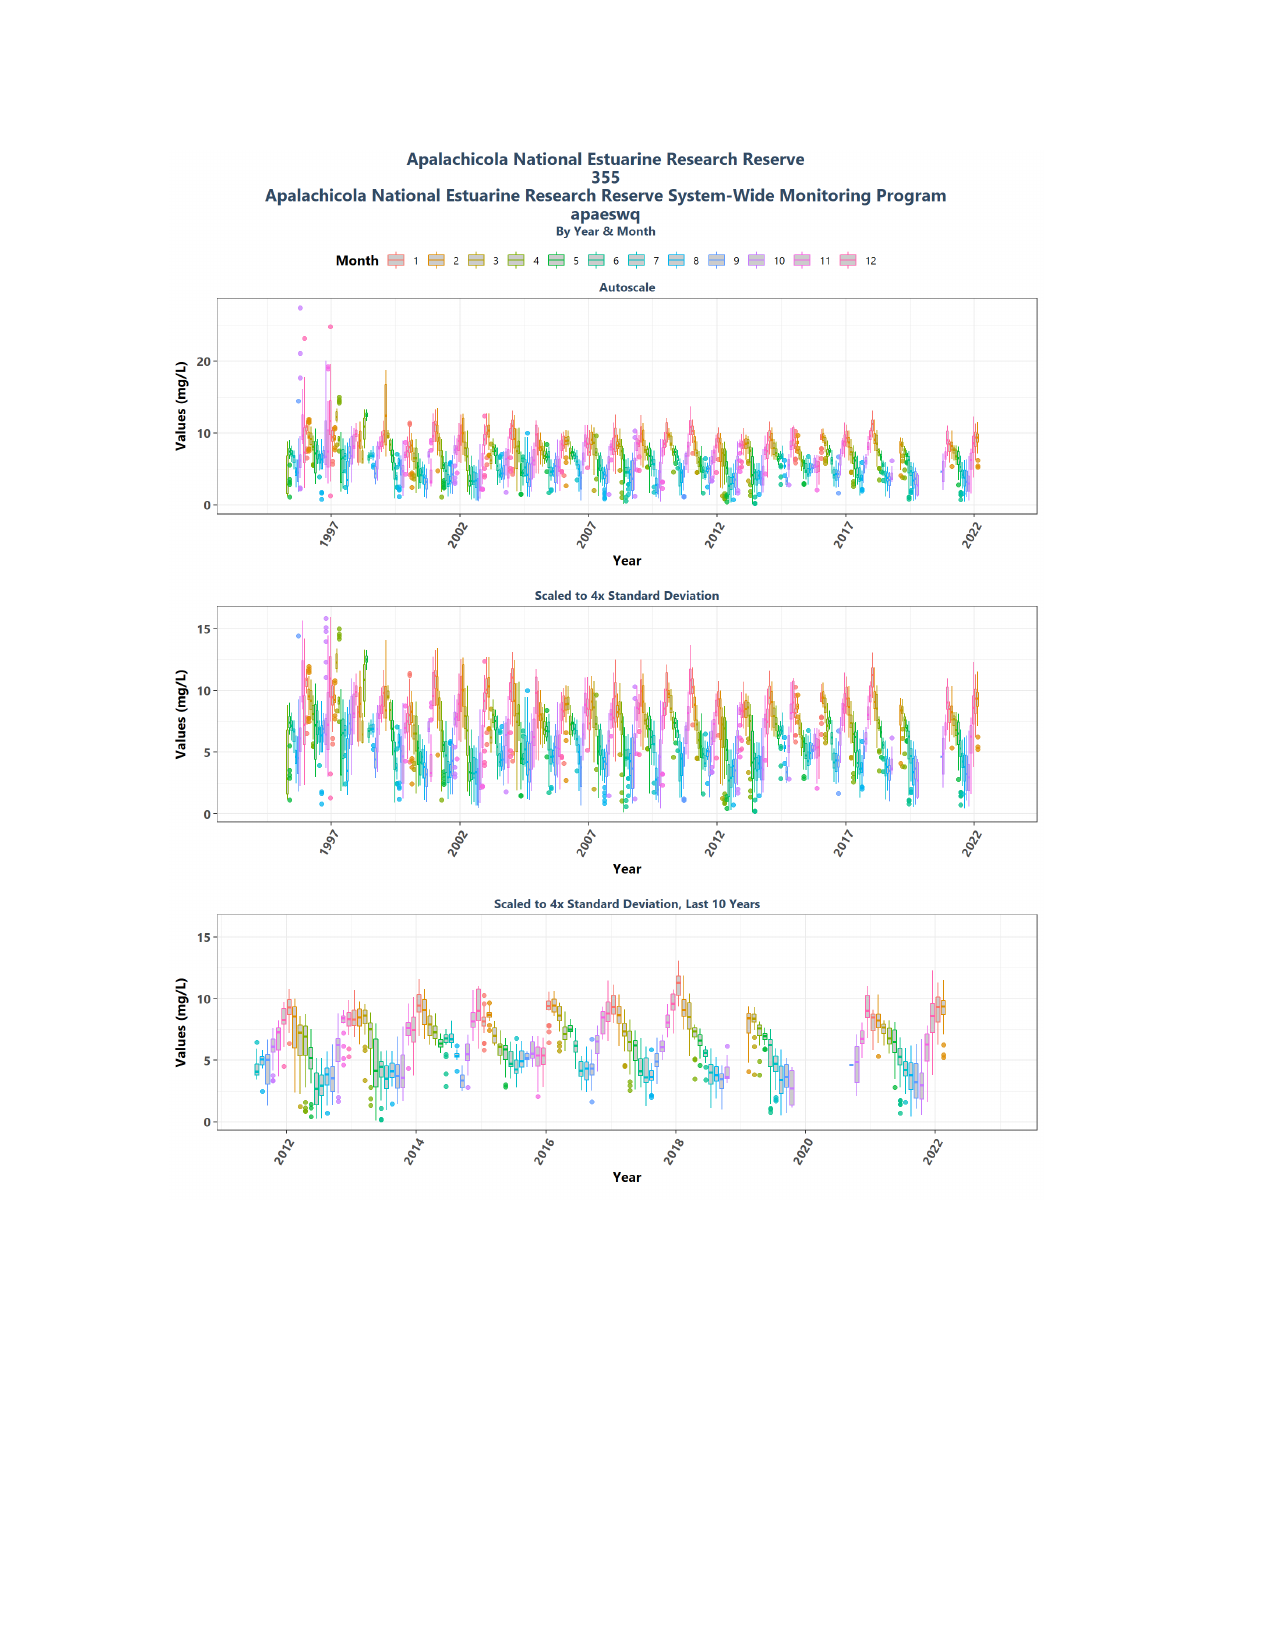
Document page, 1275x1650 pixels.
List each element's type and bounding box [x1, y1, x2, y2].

picture [168, 150, 1044, 1200]
